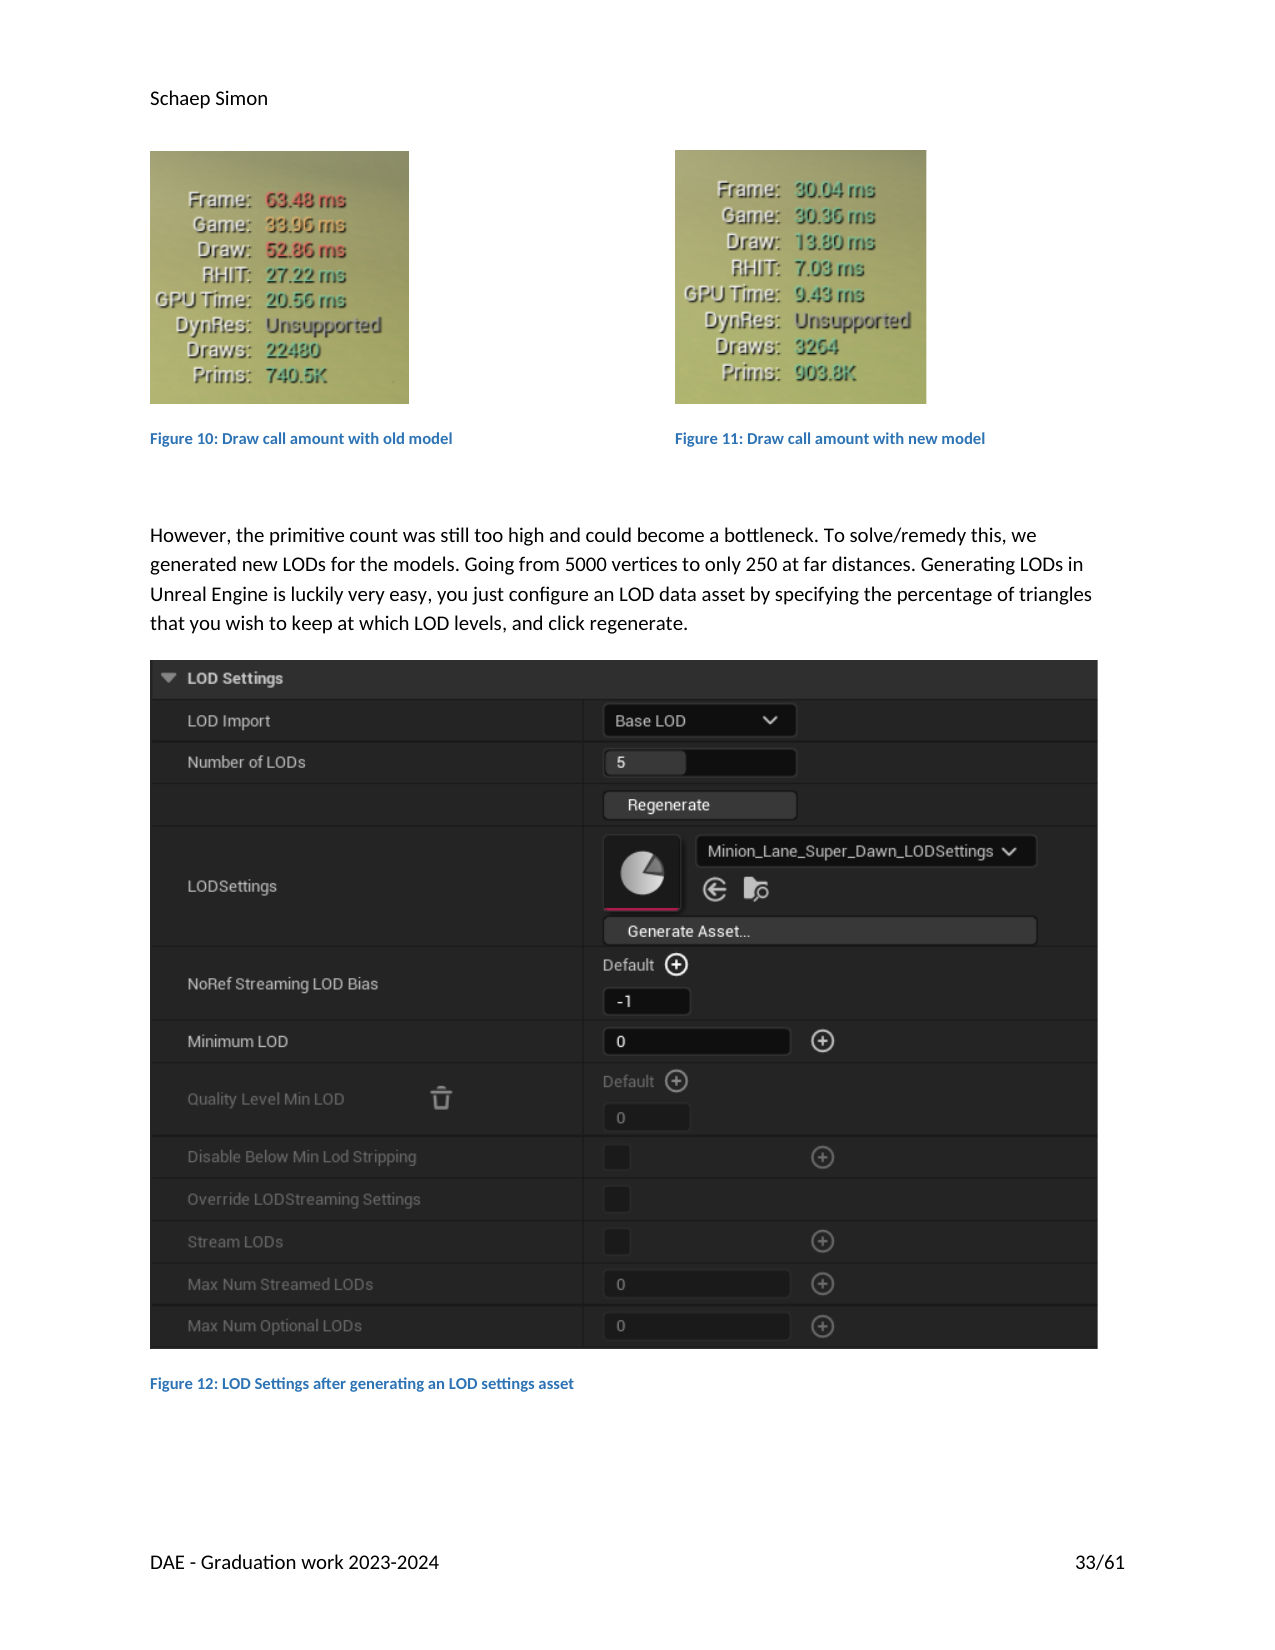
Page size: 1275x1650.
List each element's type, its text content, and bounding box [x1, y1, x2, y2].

picture [150, 151, 409, 404]
picture [150, 660, 1098, 1349]
picture [675, 150, 927, 404]
text However, the primitive count was still too high and could become a bottleneck. To solve/remedy this, we generated new LODs for the models. Going from 5000 vertices to only 250 at far distances. Generating LODs in Unreal Engine is luckily very easy, you just configure an LOD data asset by specifying the percentage of triangles that you wish to keep at which LOD levels, and click regenerate. [150, 522, 1125, 635]
